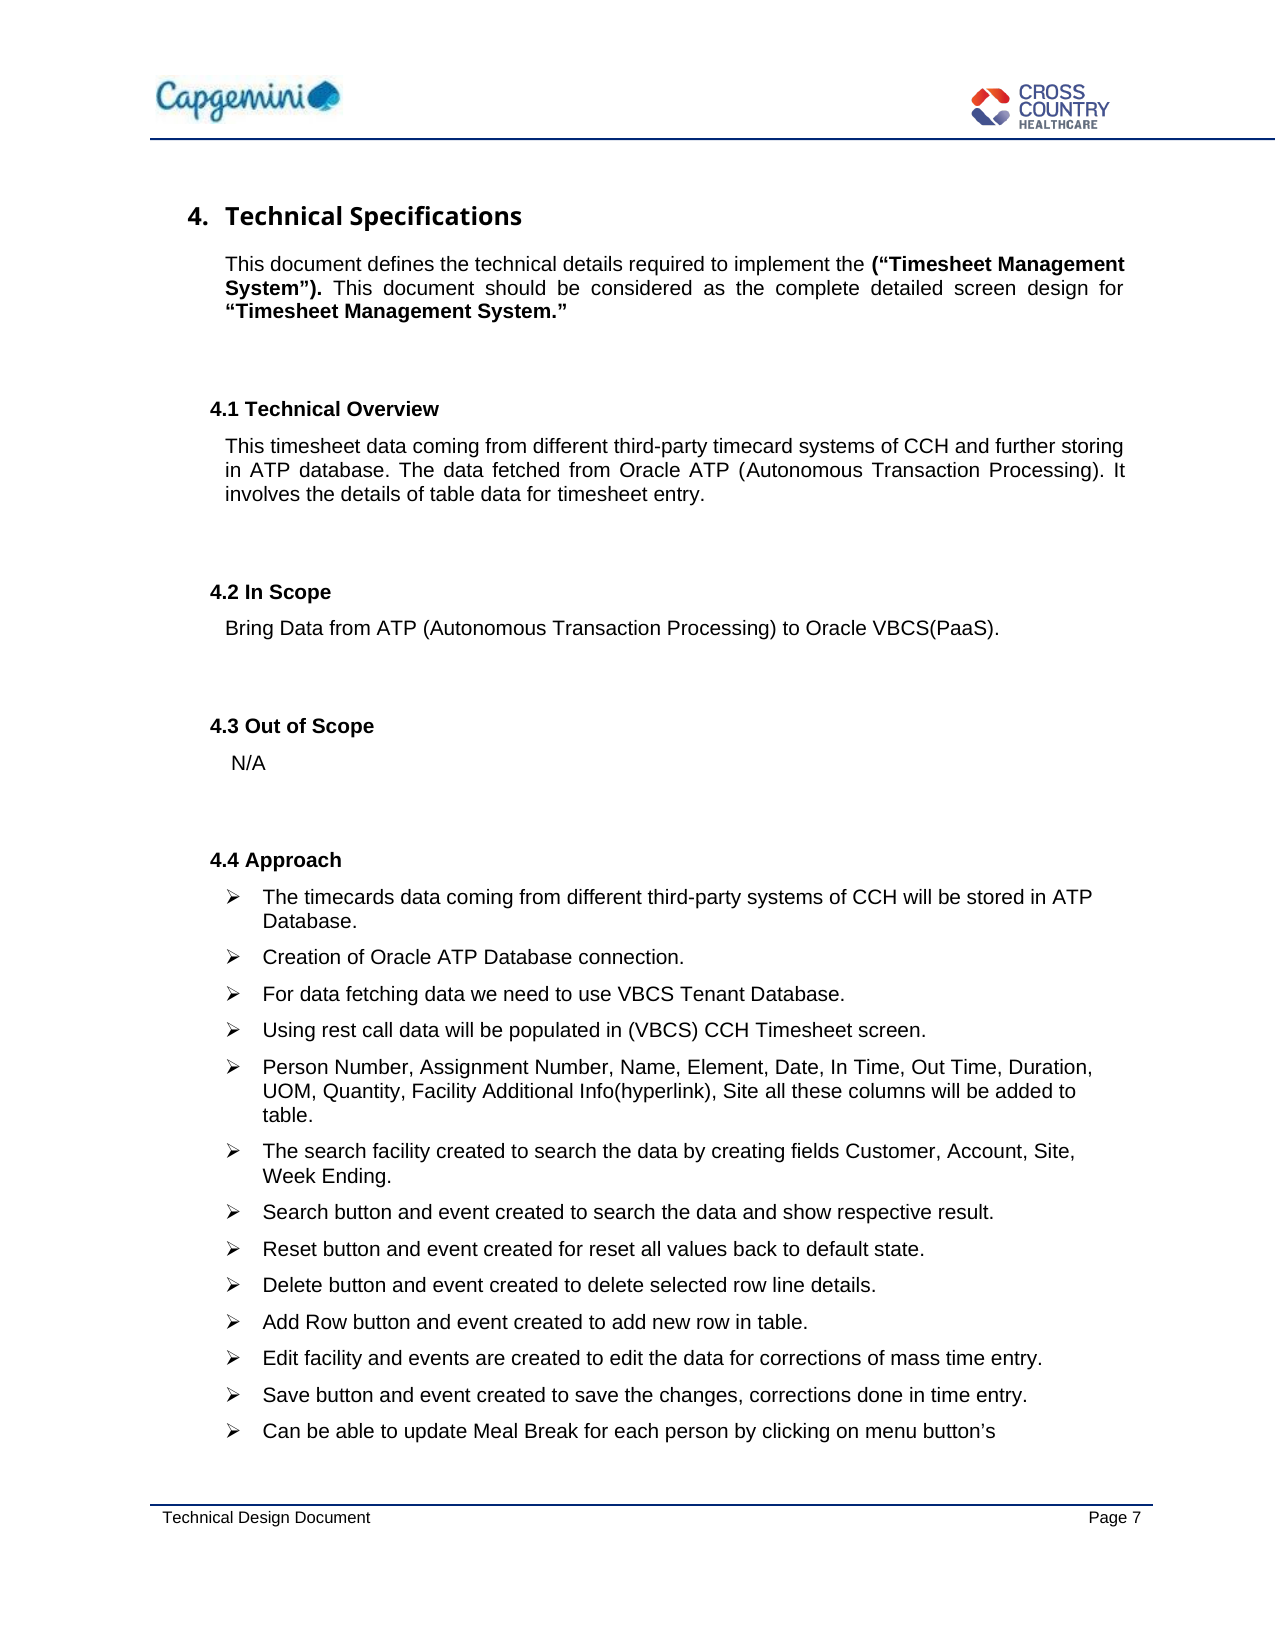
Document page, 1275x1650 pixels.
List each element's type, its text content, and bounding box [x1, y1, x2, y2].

text Bring Data from ATP (Autonomous Transaction Processing) to Oracle VBCS(PaaS). [150, 616, 1125, 640]
list Search button and event created to search the data and show respective result. [225, 1200, 1125, 1224]
text This document defines the technical details required to implement the (“Timesheet Management System”). This document should be considered as the complete detailed screen design for “Timesheet Management System.” [225, 251, 1125, 323]
list Save button and event created to save the changes, corrections done in time entry. [225, 1383, 1125, 1407]
list Delete button and event created to delete selected row line details. [225, 1273, 1125, 1297]
list For data fetching data we need to use VBCS Tenant Database. [225, 982, 1125, 1006]
list Using rest call data will be populated in (VBCS) CCH Timesheet screen. [225, 1018, 1125, 1042]
text N/A [150, 750, 1125, 774]
list The timecards data coming from different third-party systems of CCH will be stored in ATP Database. [225, 885, 1125, 933]
list The search facility created to search the data by creating fields Customer, Account, Site, Week Ending. [225, 1139, 1125, 1187]
subtitle 4.1 Technical Overview [210, 397, 1125, 421]
subtitle 4.4 Approach [210, 848, 1125, 872]
list Reset button and event created for reset all values back to default state. [225, 1236, 1125, 1261]
list Edit facility and events are created to edit the data for corrections of mass time entry. [225, 1346, 1125, 1370]
subtitle 4.2 In Scope [210, 579, 1125, 603]
list Creation of Oracle ATP Database connection. [225, 945, 1125, 969]
list Add Row button and event created to add new row in table. [225, 1309, 1125, 1334]
picture [155, 75, 344, 124]
text This timesheet data coming from different third-party timecard systems of CCH and further storing in ATP database. The data fetched from Oracle ATP (Autonomous Transaction Processing). It involves the details of table data for timesheet entry. [225, 434, 1125, 506]
subtitle 4.3 Out of Scope [210, 714, 1125, 738]
picture [961, 75, 1120, 139]
subtitle Technical Specifications [187, 198, 1125, 233]
list Can be able to update Meal Break for each person by clicking on menu button’s [225, 1419, 1125, 1443]
list Person Number, Assignment Number, Name, Element, Date, In Time, Out Time, Duration, UOM, Quantity, Facility Additional Info(hyperlink), Site all these columns will be added to table. [225, 1055, 1125, 1127]
